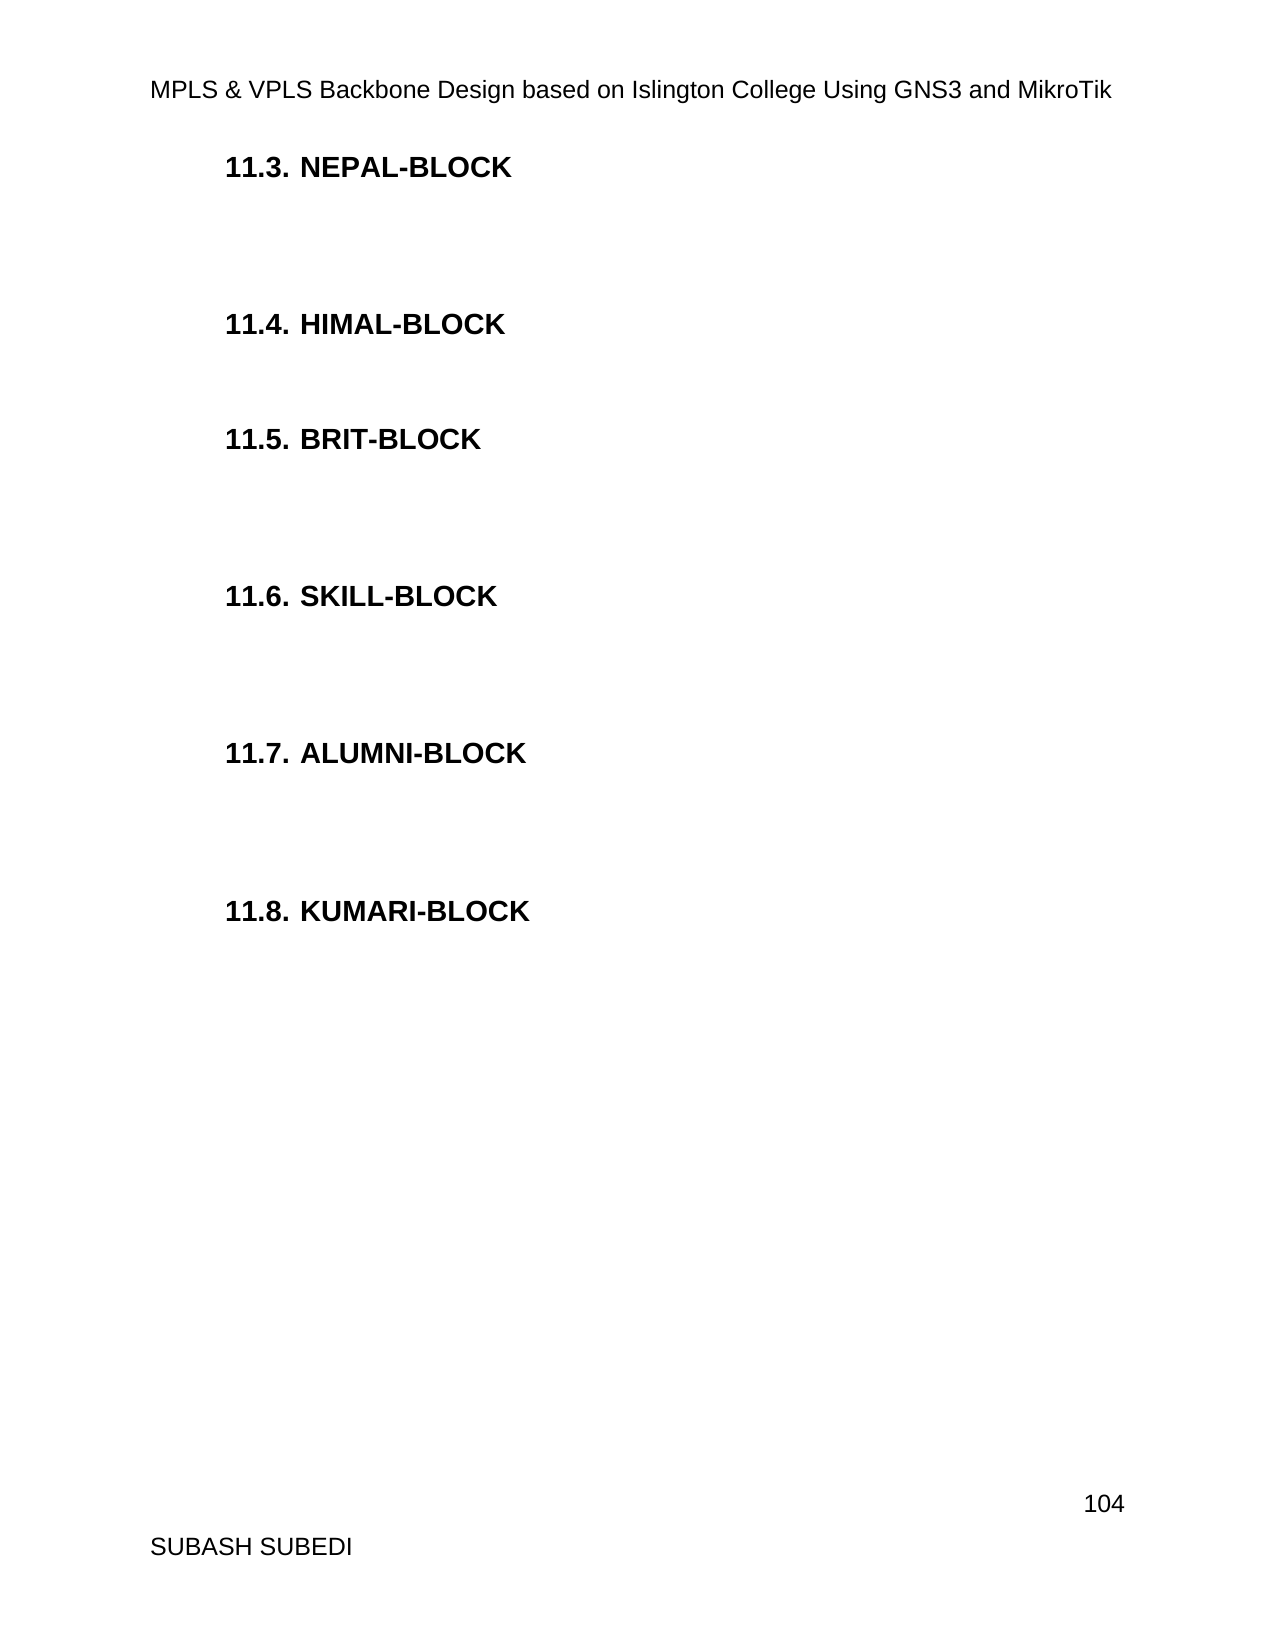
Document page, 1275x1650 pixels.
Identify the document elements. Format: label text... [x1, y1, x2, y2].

subtitle NEPAL-BLOCK [225, 150, 1125, 183]
subtitle BRIT-BLOCK [225, 422, 1125, 455]
subtitle HIMAL-BLOCK [225, 307, 1125, 341]
subtitle KUMARI-BLOCK [225, 894, 1125, 927]
subtitle SKILL-BLOCK [225, 579, 1125, 613]
subtitle ALUMNI-BLOCK [225, 736, 1125, 770]
